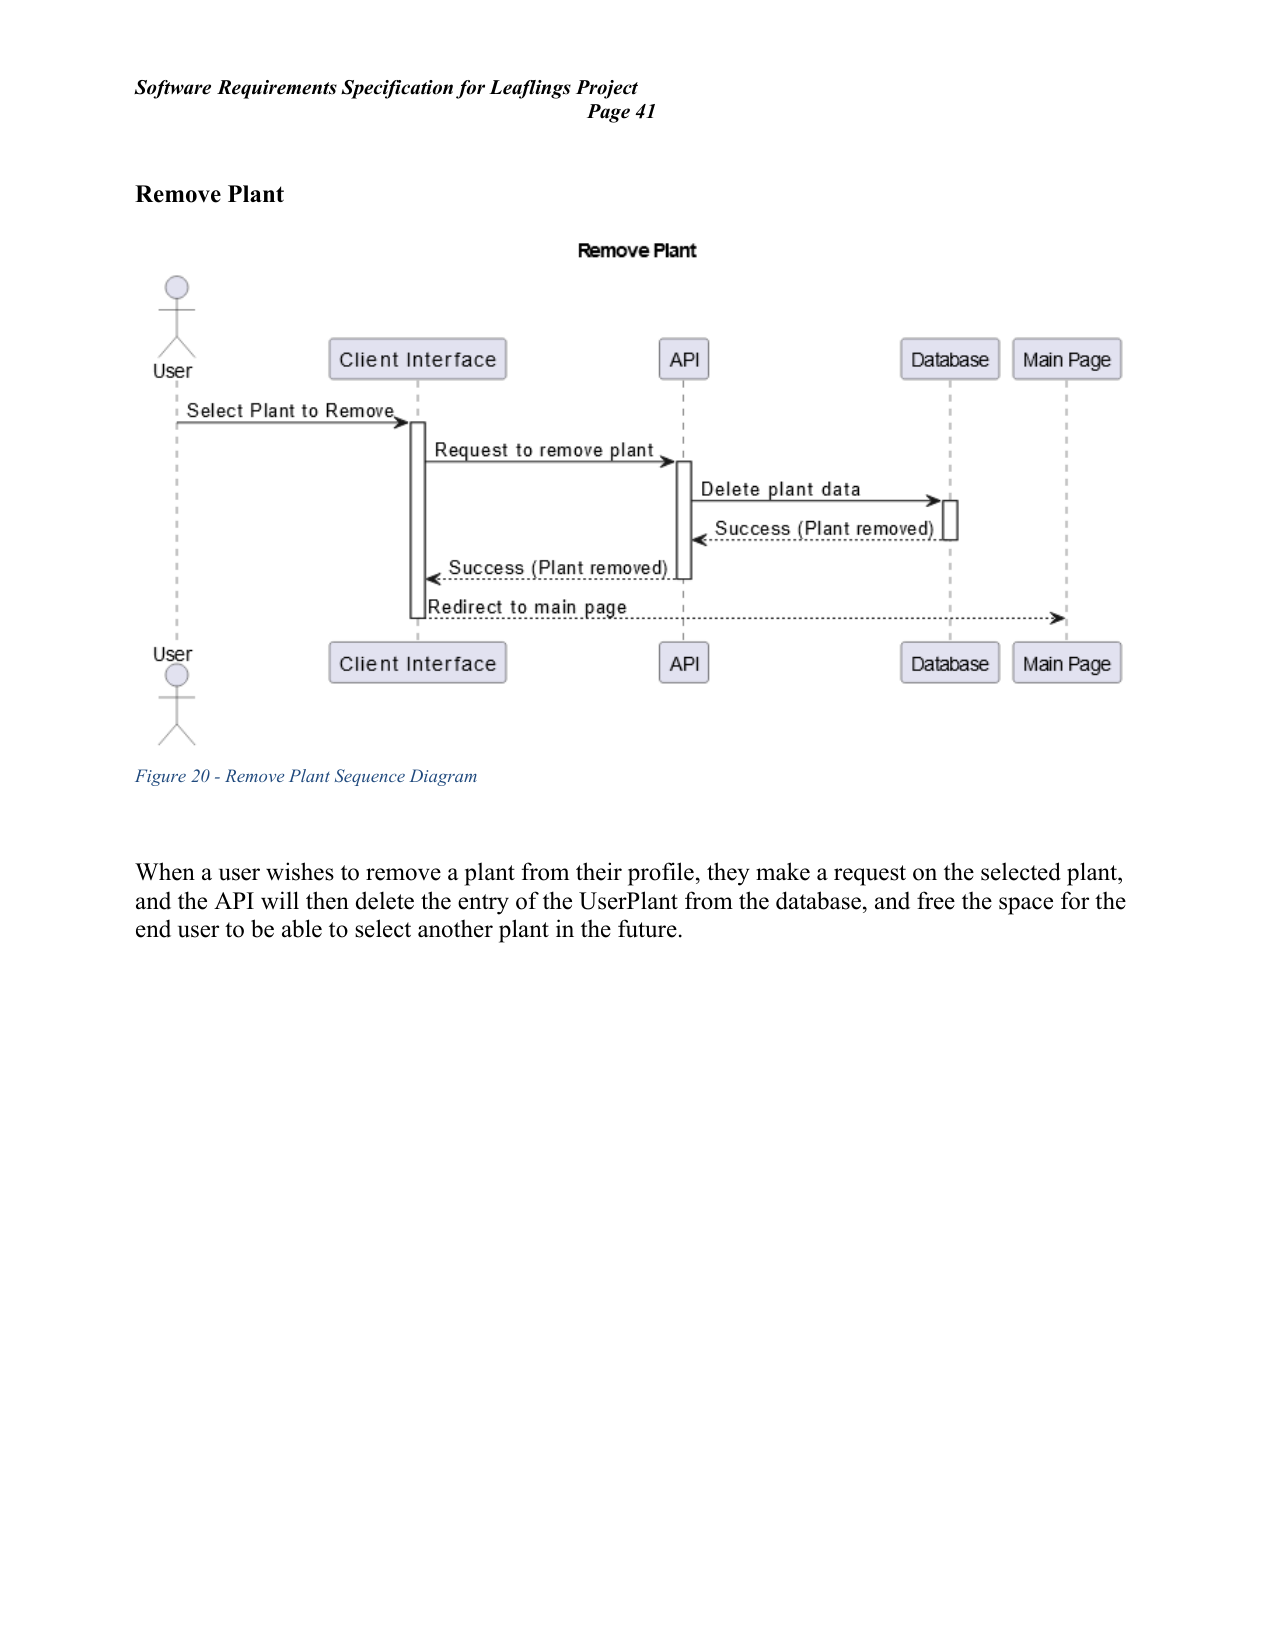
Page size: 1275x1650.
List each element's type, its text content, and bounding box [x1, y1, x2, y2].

text When a user wishes to remove a plant from their profile, they make a request on the selected plant, and the API will then delete the entry of the UserPlant from the database, and free the space for the end user to be able to select another plant in the future. [135, 857, 1140, 943]
text Figure 20 - Remove Plant Sequence Diagram [135, 765, 1140, 786]
picture [135, 207, 1140, 765]
text Remove Plant [135, 179, 1140, 207]
